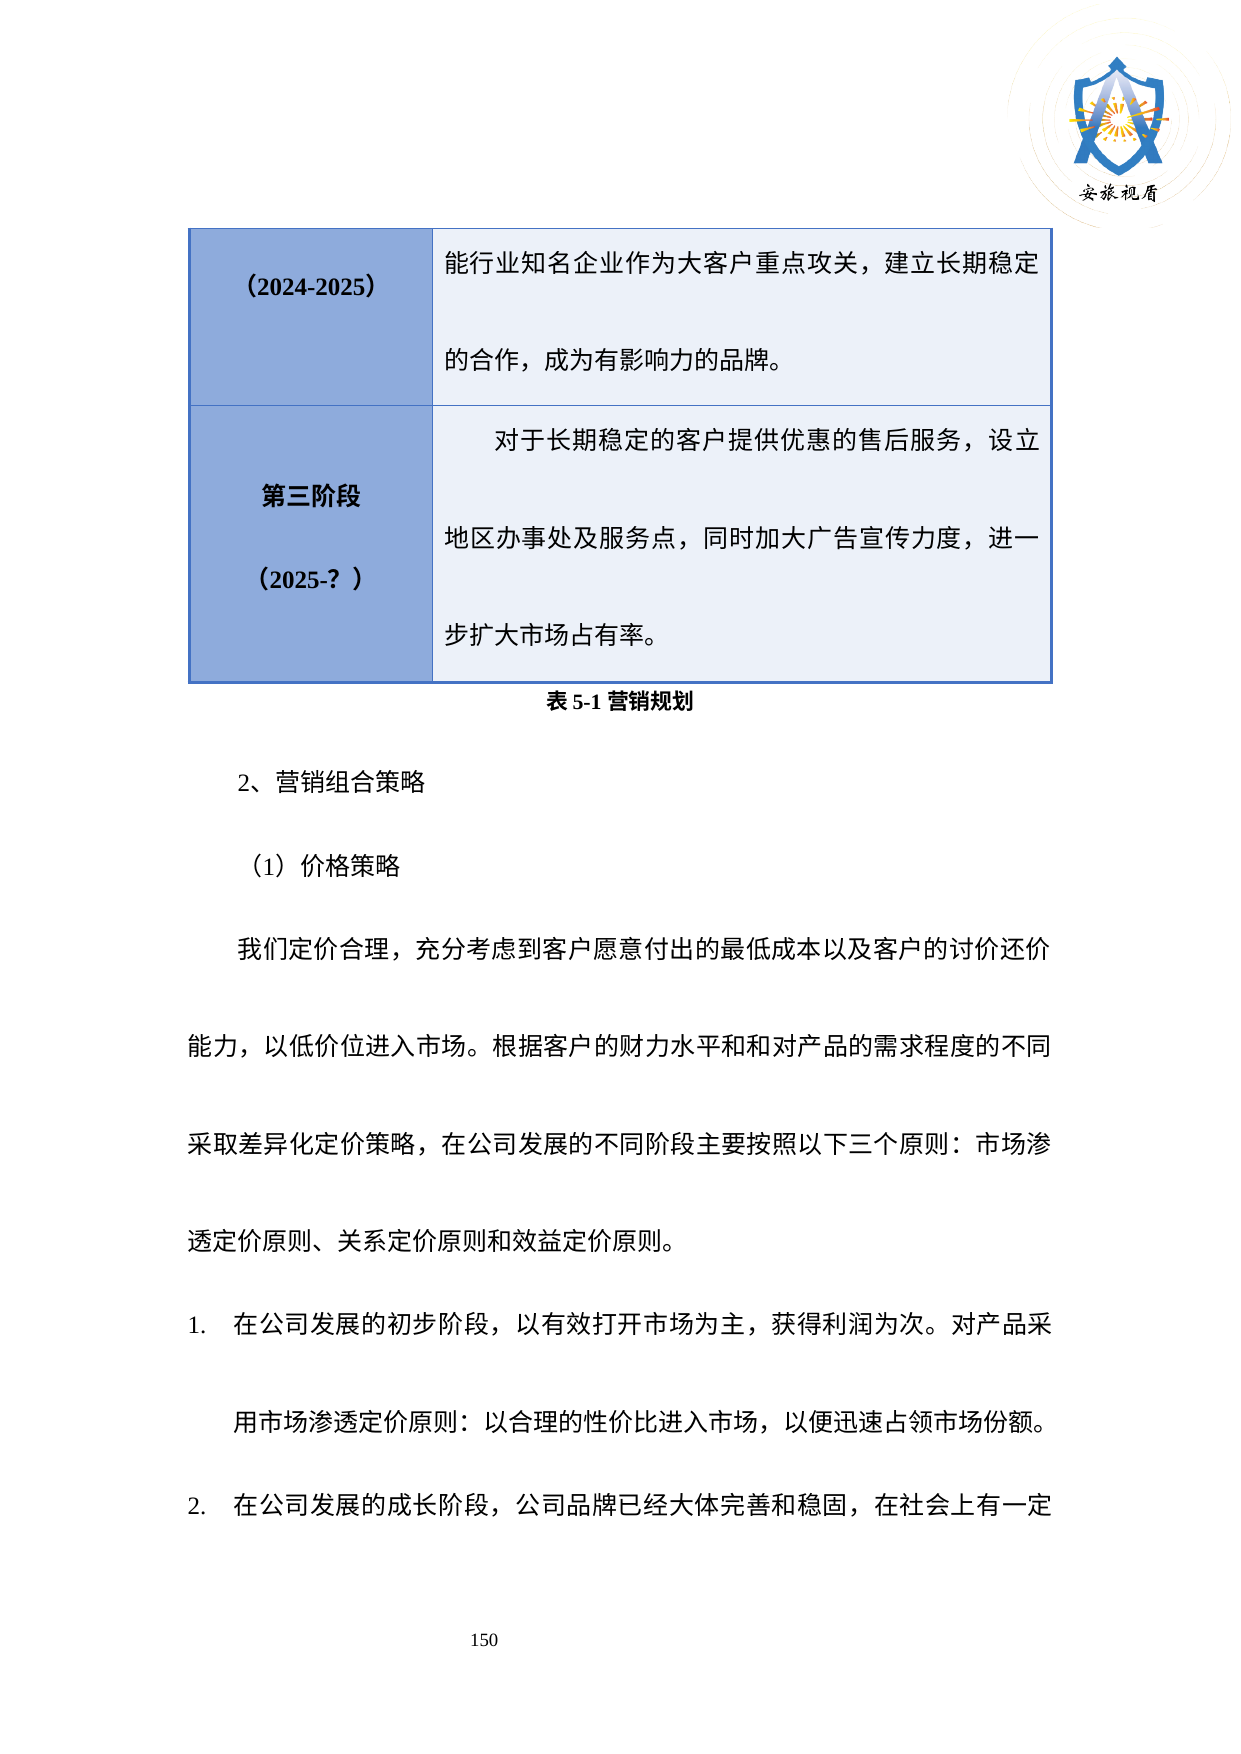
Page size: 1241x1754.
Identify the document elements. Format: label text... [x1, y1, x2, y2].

text （1）价格策略 [187, 832, 1053, 897]
table_cell 逐步在市场打响品牌的同时，加快服务与研发的步伐，参加业内展销会，吸引大中型互联网、人工智能行业知名企业作为大客户重点攻关，建立长期稳定的合作，成为有影响力的品牌。 [433, 229, 1050, 405]
list 在公司发展的初步阶段，以有效打开市场为主，获得利润为次。对产品采用市场渗透定价原则：以合理的性价比进入市场，以便迅速占领市场份额。 [187, 1290, 1053, 1453]
table_cell 第三阶段 （2025-？） [191, 406, 432, 681]
table_cell 对于长期稳定的客户提供优惠的售后服务，设立地区办事处及服务点，同时加大广告宣传力度，进一步扩大市场占有率。 [433, 406, 1050, 681]
text 表5-1 营销规划 [187, 684, 1053, 716]
text 我们定价合理，充分考虑到客户愿意付出的最低成本以及客户的讨价还价能力，以低价位进入市场。根据客户的财力水平和和对产品的需求程度的不同采取差异化定价策略，在公司发展的不同阶段主要按照以下三个原则：市场渗透定价原则、关系定价原则和效益定价原则。 [187, 915, 1053, 1272]
table_cell 第二阶段 （2024-2025） [191, 229, 432, 405]
list 营销组合策略 [187, 748, 1053, 813]
picture [1007, 4, 1231, 228]
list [187, 1471, 1053, 1536]
